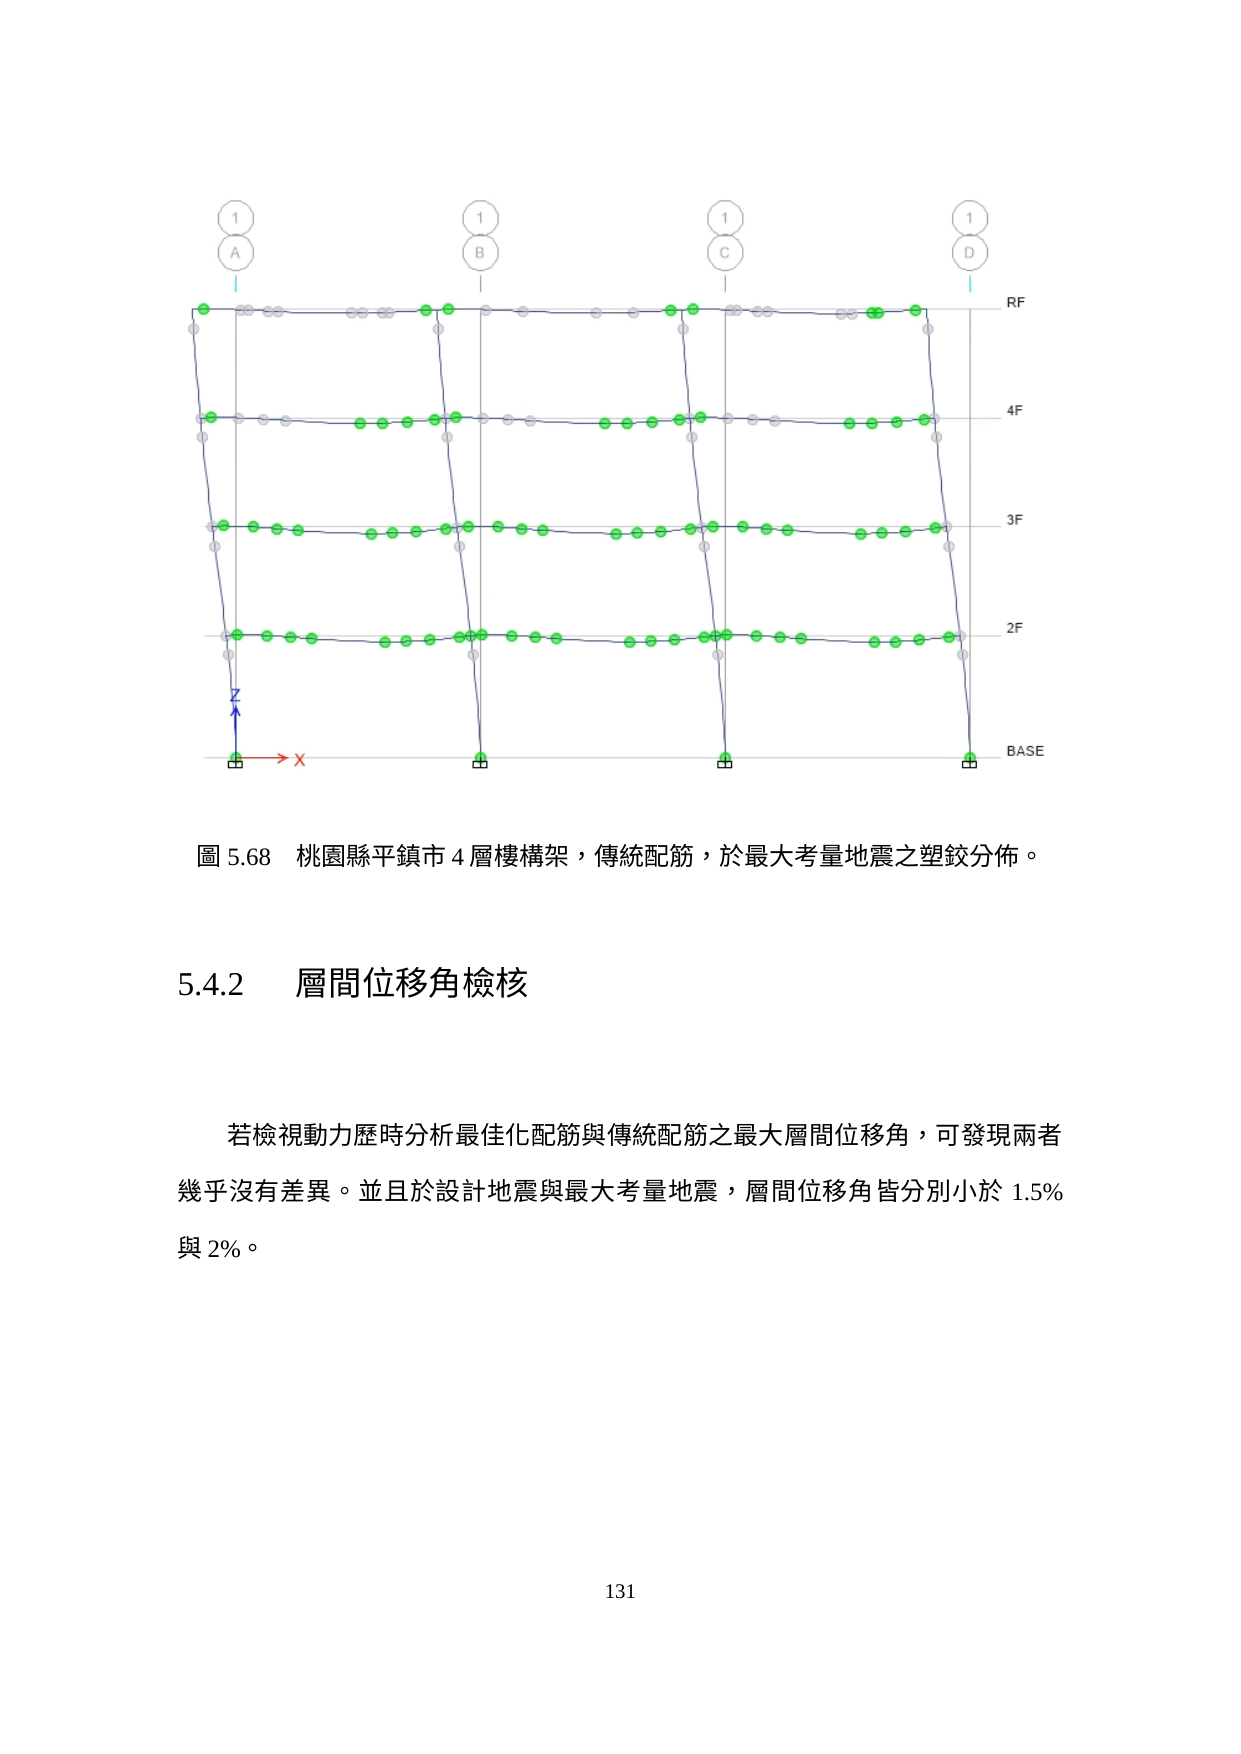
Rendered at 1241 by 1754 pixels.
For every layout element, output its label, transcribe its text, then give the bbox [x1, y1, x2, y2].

text 若檢視動力歷時分析最佳化配筋與傳統配筋之最大層間位移角，可發現兩者幾乎沒有差異。並且於設計地震與最大考量地震，層間位移角皆分別小於1.5% 與2%。 [177, 1115, 1063, 1265]
subtitle 層間位移角檢核 [177, 943, 1063, 1018]
picture [177, 184, 1063, 797]
